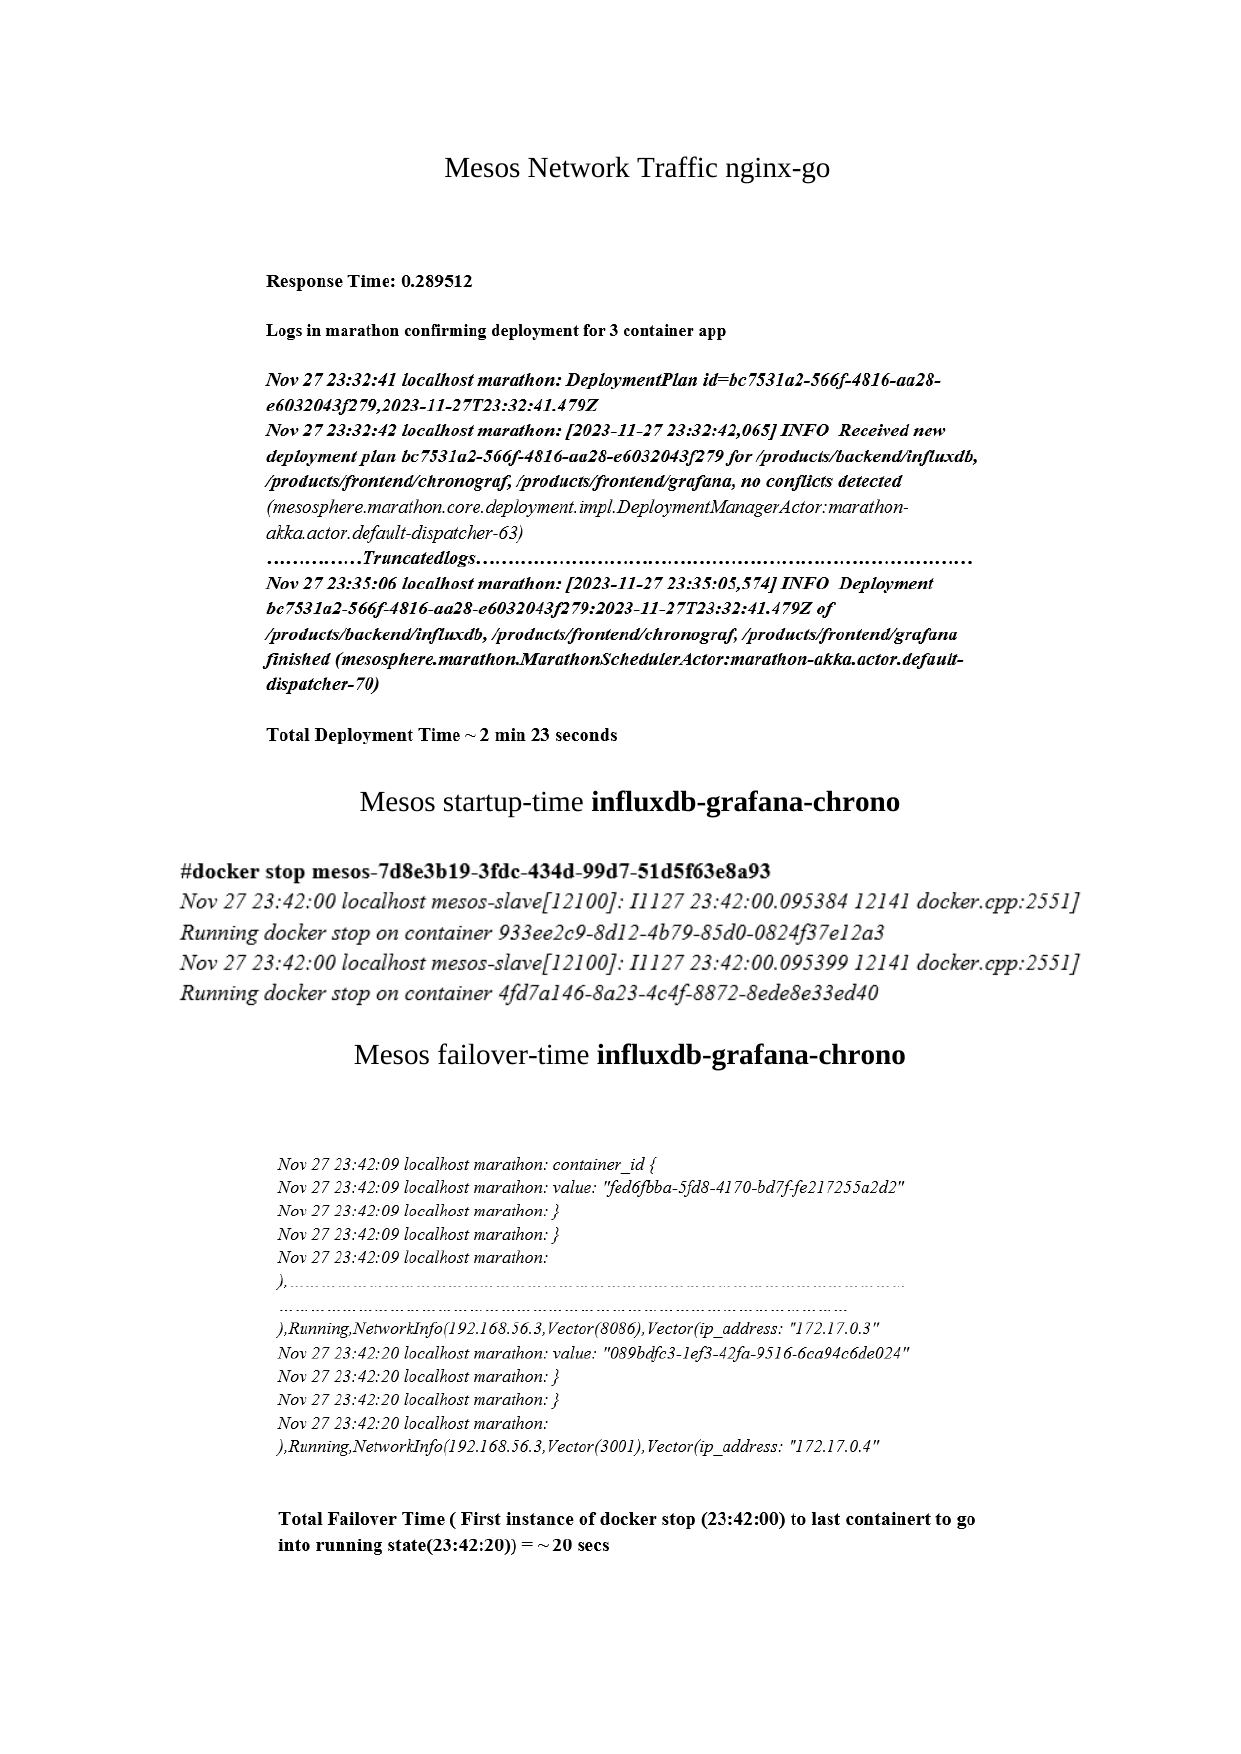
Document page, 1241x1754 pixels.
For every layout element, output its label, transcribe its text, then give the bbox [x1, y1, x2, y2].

text Mesos startup-time influxdb-grafana-chrono [135, 784, 1124, 818]
text Mesos Network Traffic nginx-go [150, 150, 1124, 183]
picture [259, 255, 1016, 766]
picture [167, 837, 1108, 1019]
picture [271, 1142, 1003, 1576]
text Mesos failover-time influxdb-grafana-chrono [135, 1037, 1124, 1071]
